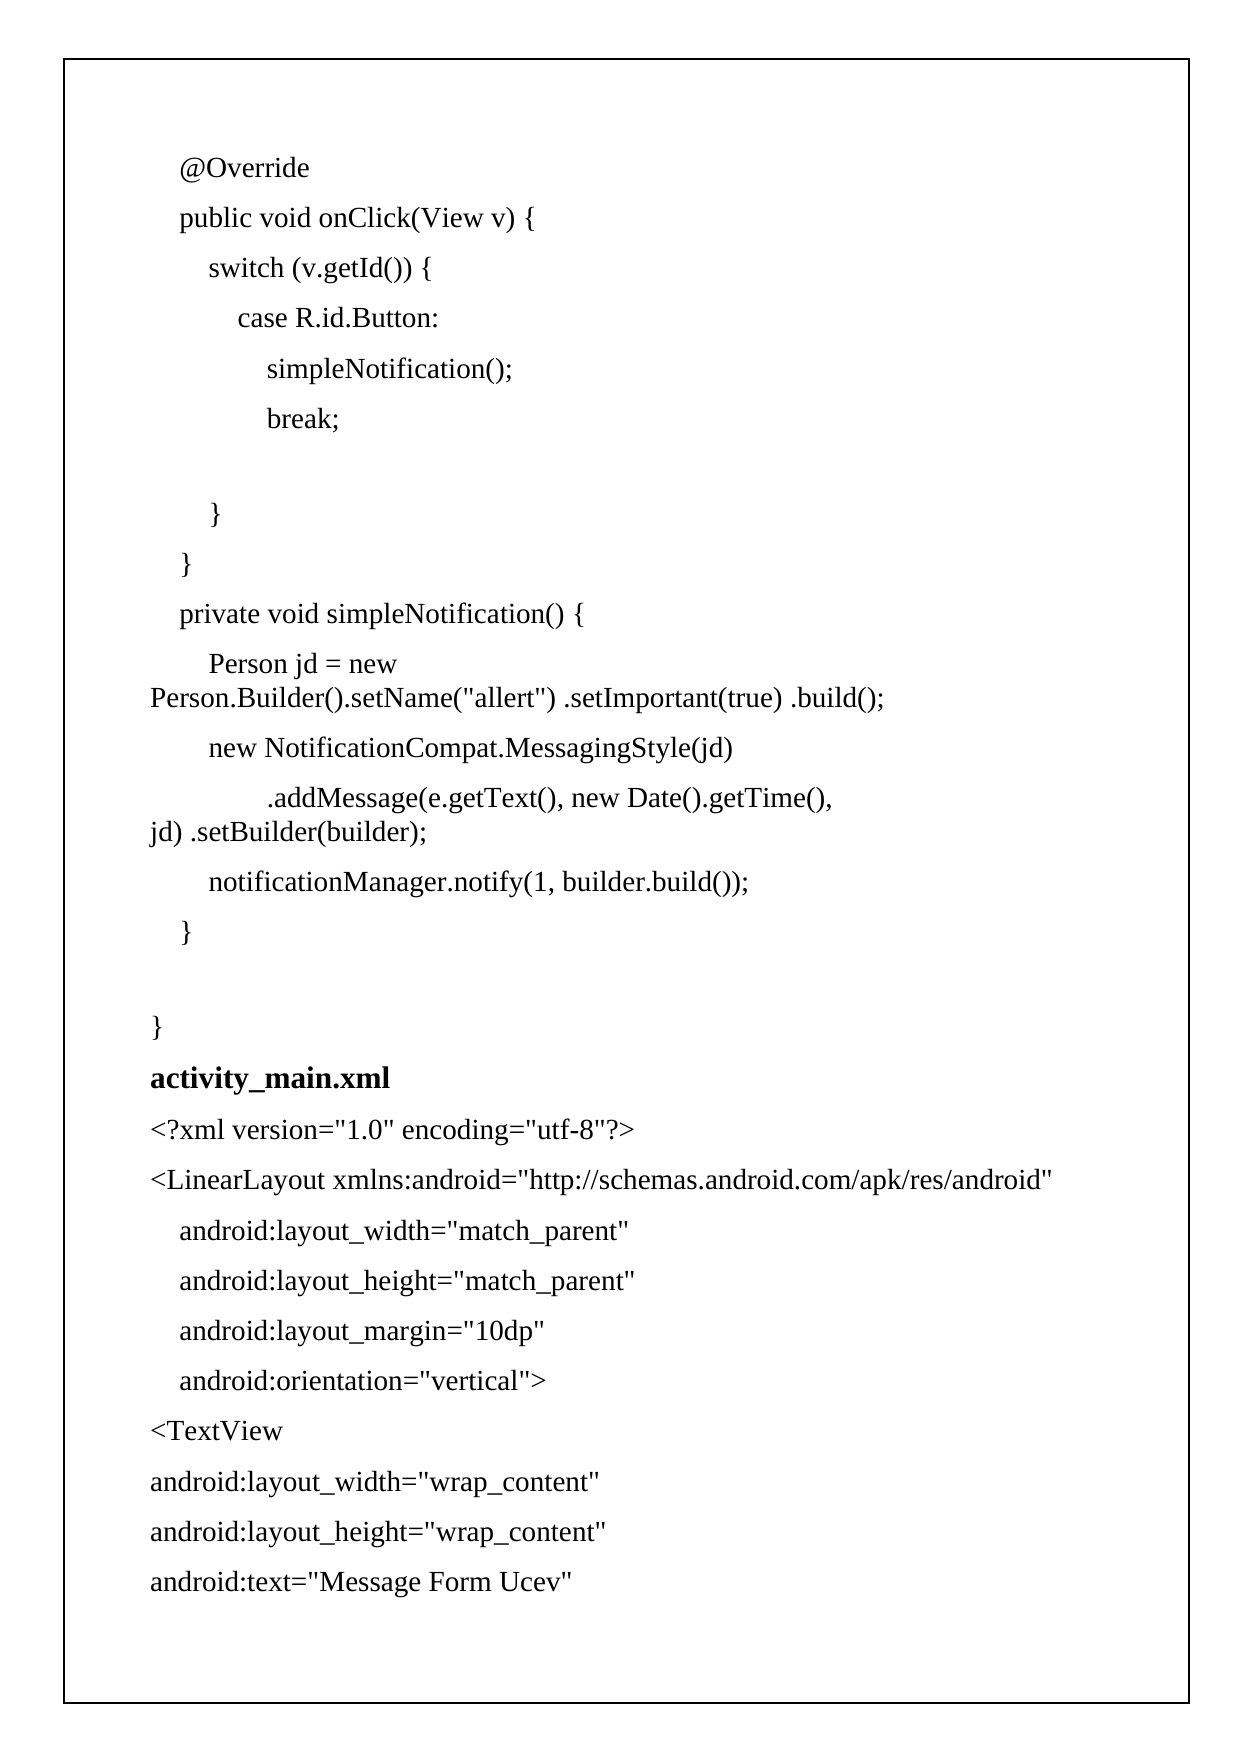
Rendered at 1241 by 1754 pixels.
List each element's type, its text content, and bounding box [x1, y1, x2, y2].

text case R.id.Button: [150, 301, 1090, 334]
text android:layout_margin="10dp" [150, 1313, 1090, 1347]
text android:layout_height="match_parent" [150, 1263, 1090, 1296]
text android:layout_height="wrap_content" [150, 1514, 1090, 1547]
text android:text="Message Form Ucev" [150, 1564, 1090, 1598]
text android:orientation="vertical"> [150, 1363, 1090, 1397]
text Person jd = new Person.Builder().setName("allert") .setImportant(true) .build(); [150, 647, 1090, 714]
text } [150, 914, 1090, 948]
text .addMessage(e.getText(), new Date().getTime(), jd) .setBuilder(builder); [150, 781, 1090, 848]
text <LinearLayout xmlns:android="http://schemas.android.com/apk/res/android" [150, 1162, 1090, 1196]
text android:layout_width="match_parent" [150, 1213, 1090, 1246]
text private void simpleNotification() { [150, 596, 1090, 630]
text public void onClick(View v) { [150, 200, 1090, 234]
text simpleNotification(); [150, 351, 1090, 384]
text <TextView [150, 1413, 1090, 1447]
text new NotificationCompat.MessagingStyle(jd) [150, 730, 1090, 764]
text } [150, 496, 1090, 529]
text } [150, 546, 1090, 580]
text activity_main.xml [150, 1059, 1090, 1096]
text @Override [150, 150, 1090, 183]
text switch (v.getId()) { [150, 250, 1090, 284]
text <?xml version="1.0" encoding="utf-8"?> [150, 1112, 1090, 1146]
text notificationManager.notify(1, builder.build()); [150, 864, 1090, 898]
text android:layout_width="wrap_content" [150, 1464, 1090, 1497]
text break; [150, 401, 1090, 434]
text } [150, 1009, 1090, 1043]
